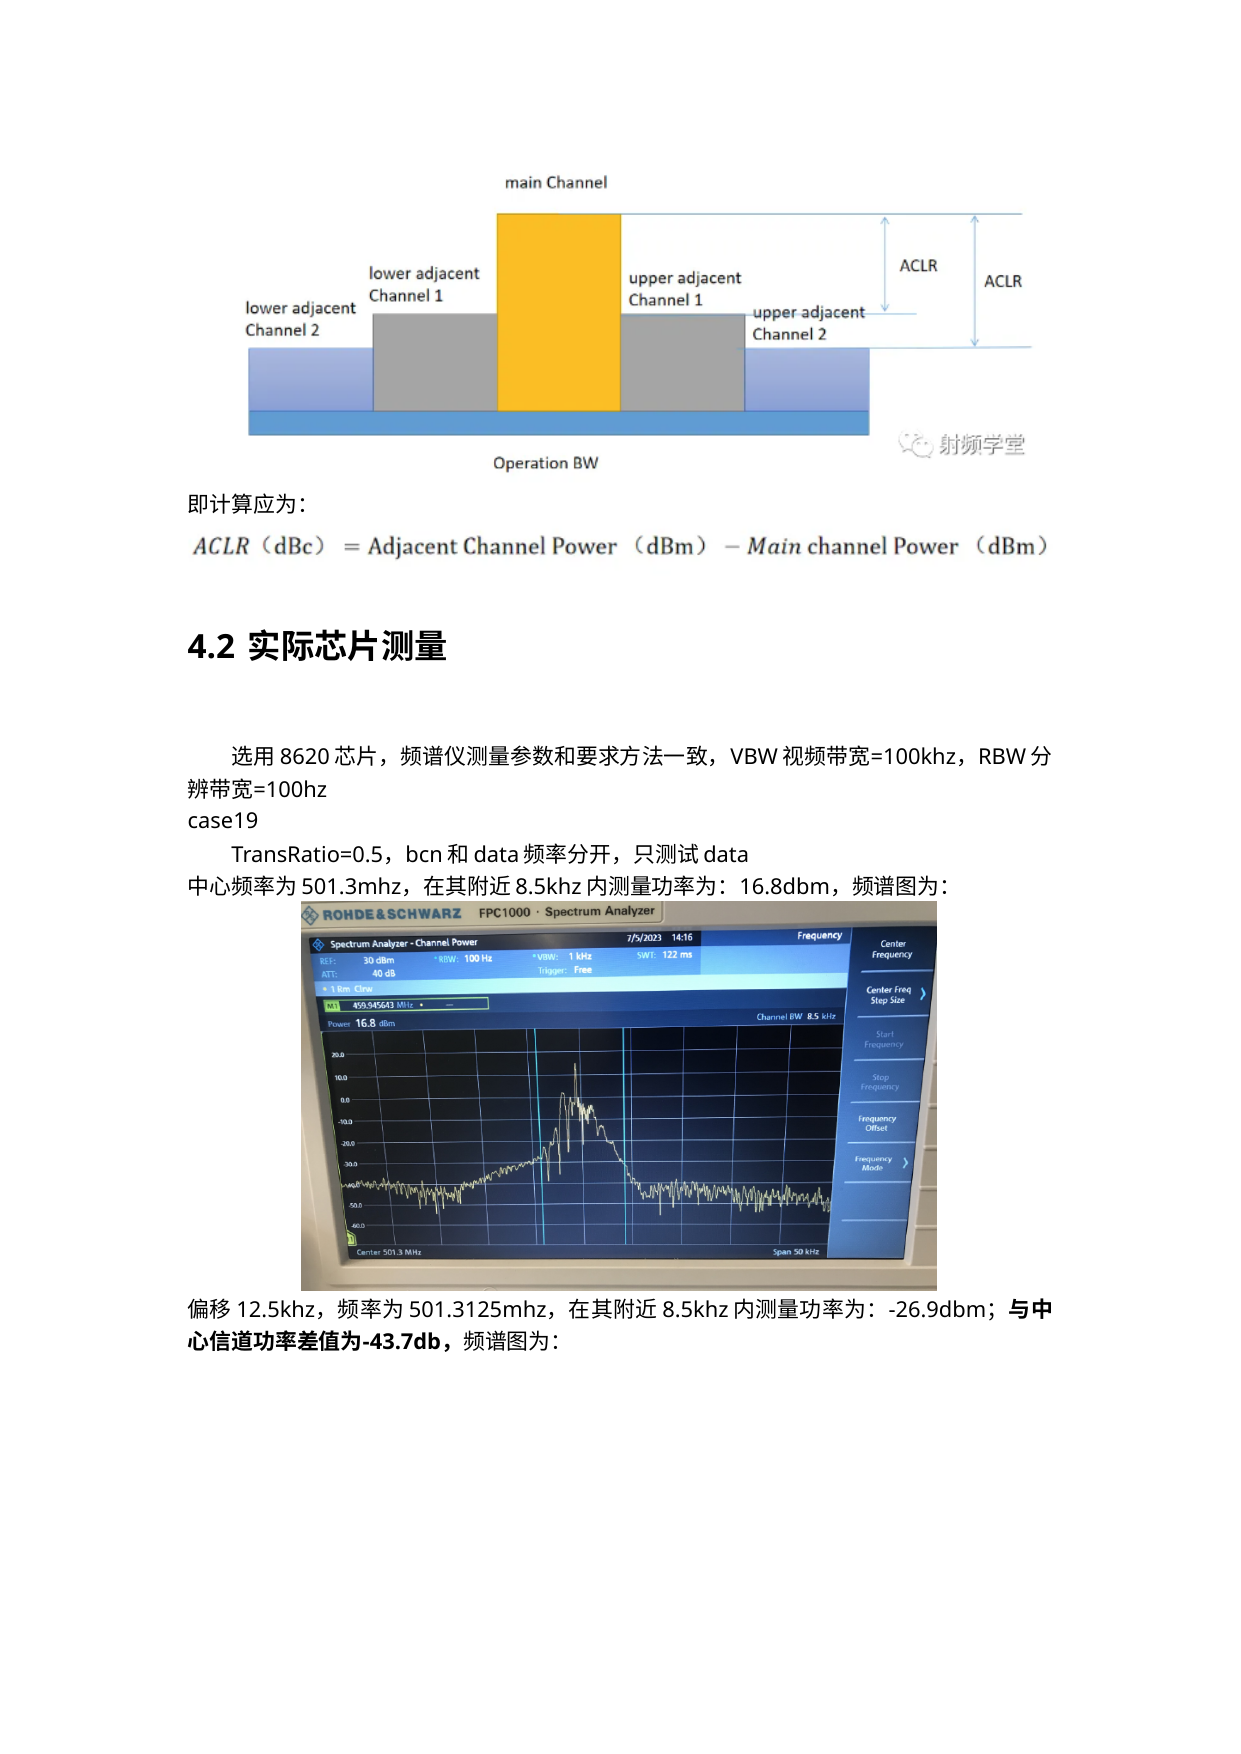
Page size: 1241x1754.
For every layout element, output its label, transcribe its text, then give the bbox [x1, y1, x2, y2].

text TransRatio=0.5，bcn和data频率分开，只测试data [187, 836, 1053, 869]
picture [187, 519, 1053, 580]
text 中心频率为501.3mhz，在其附近8.5khz内测量功率为：16.8dbm，频谱图为： [187, 869, 1053, 901]
subtitle 实际芯片测量 [187, 612, 1053, 677]
text 选用8620芯片，频谱仪测量参数和要求方法一致，VBW视频带宽=100khz，RBW分辨带宽=100hz [187, 739, 1053, 804]
text 即计算应为： [187, 487, 1053, 519]
text case19 [187, 804, 1053, 836]
picture [301, 901, 940, 1291]
text 偏移12.5khz，频率为501.3125mhz，在其附近8.5khz内测量功率为：-26.9dbm；与中心信道功率差值为-43.7db，频谱图为： [187, 1291, 1053, 1356]
picture [187, 162, 1053, 483]
